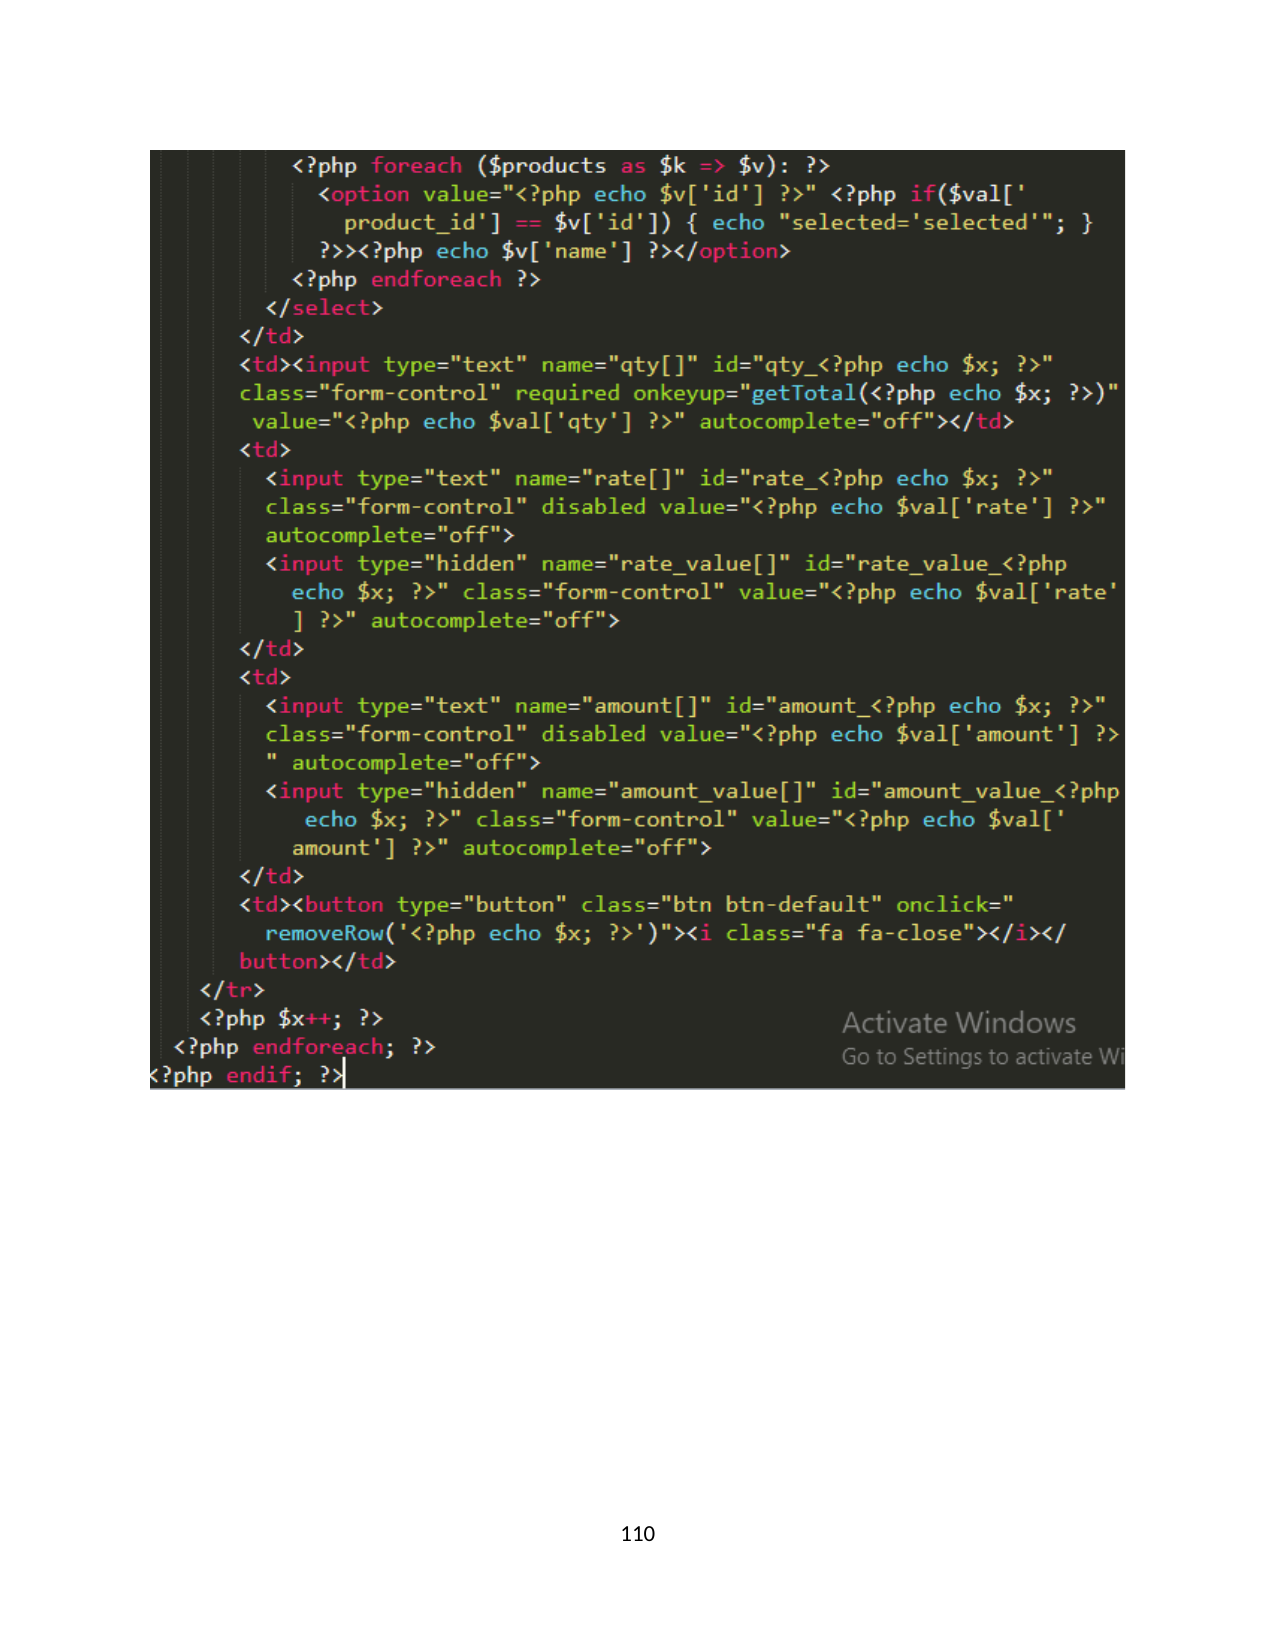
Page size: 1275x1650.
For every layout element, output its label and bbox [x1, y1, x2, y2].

picture [150, 150, 1125, 1090]
